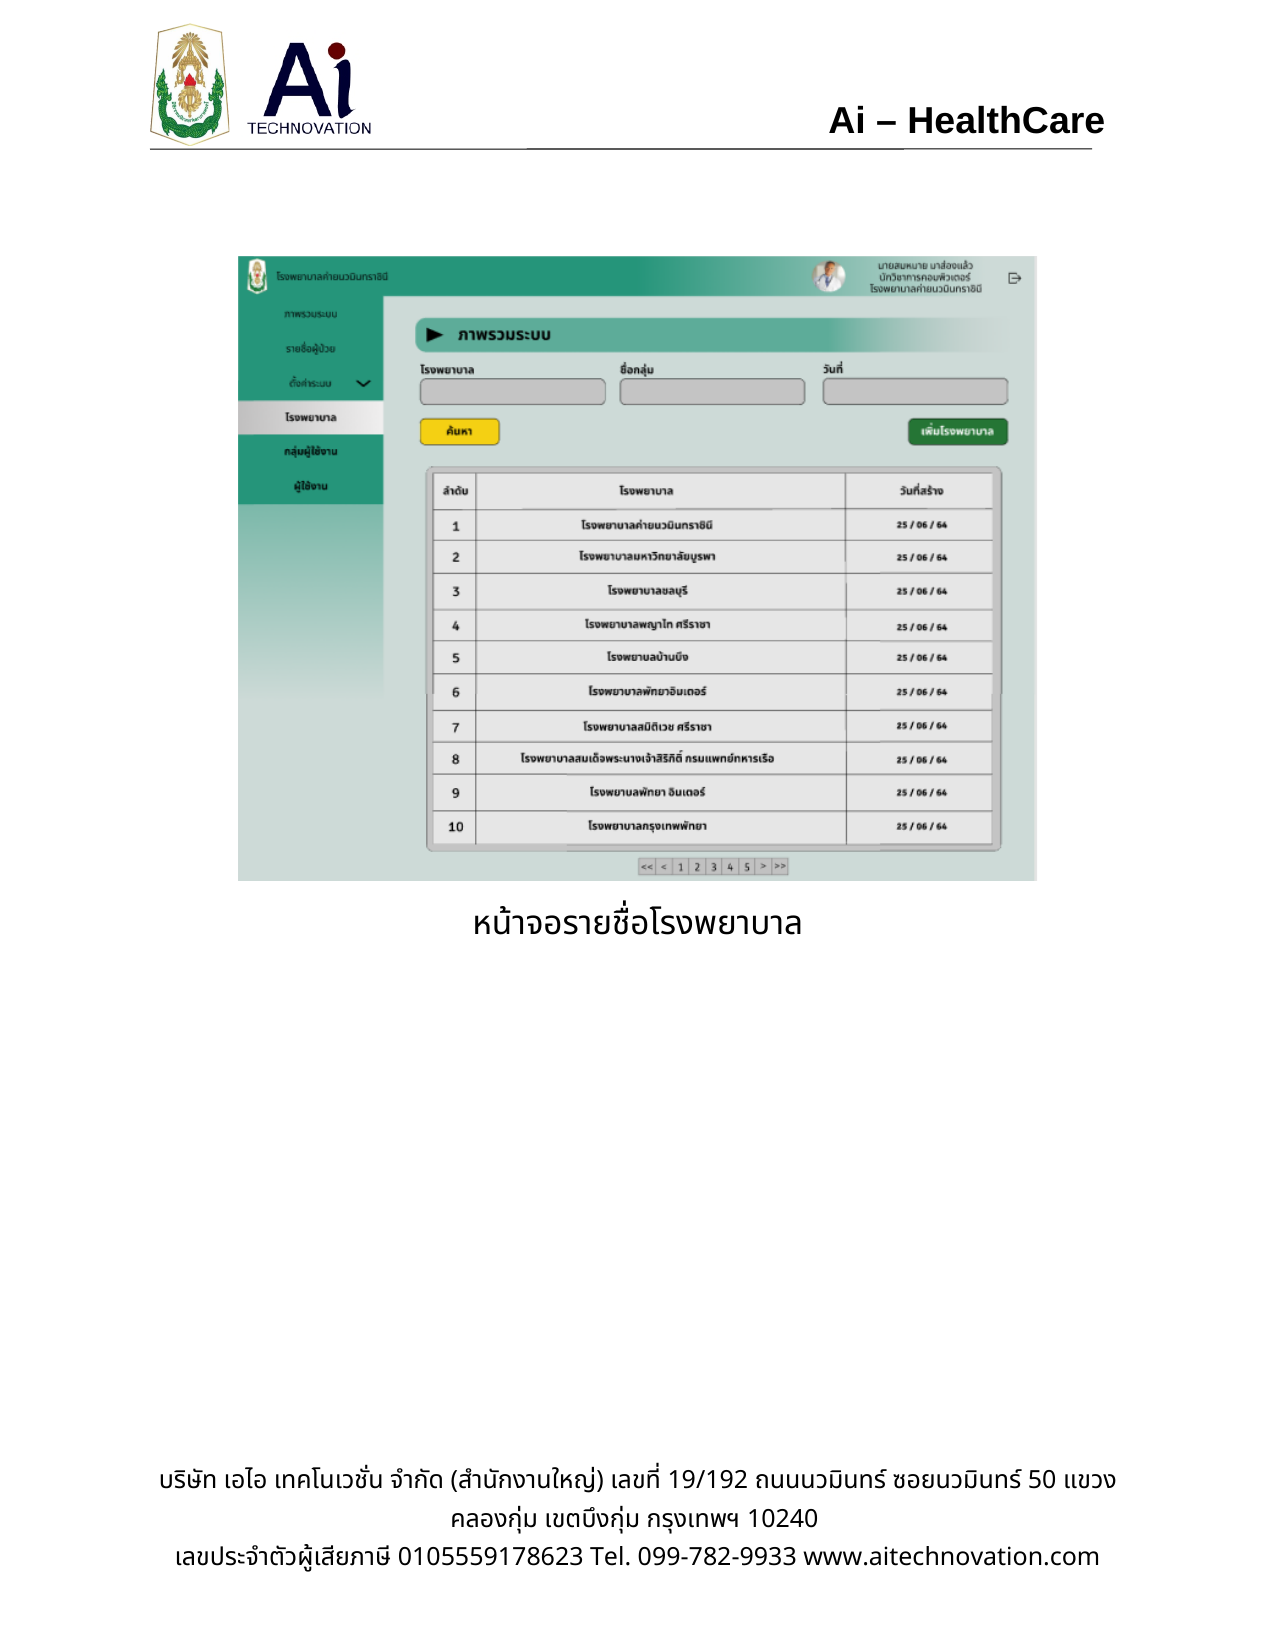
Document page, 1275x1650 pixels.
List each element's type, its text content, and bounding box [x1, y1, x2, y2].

picture [241, 30, 378, 142]
picture [150, 23, 230, 146]
picture [238, 256, 1038, 881]
text หน้าจอรายชื่อโรงพยาบาล [150, 899, 1125, 949]
